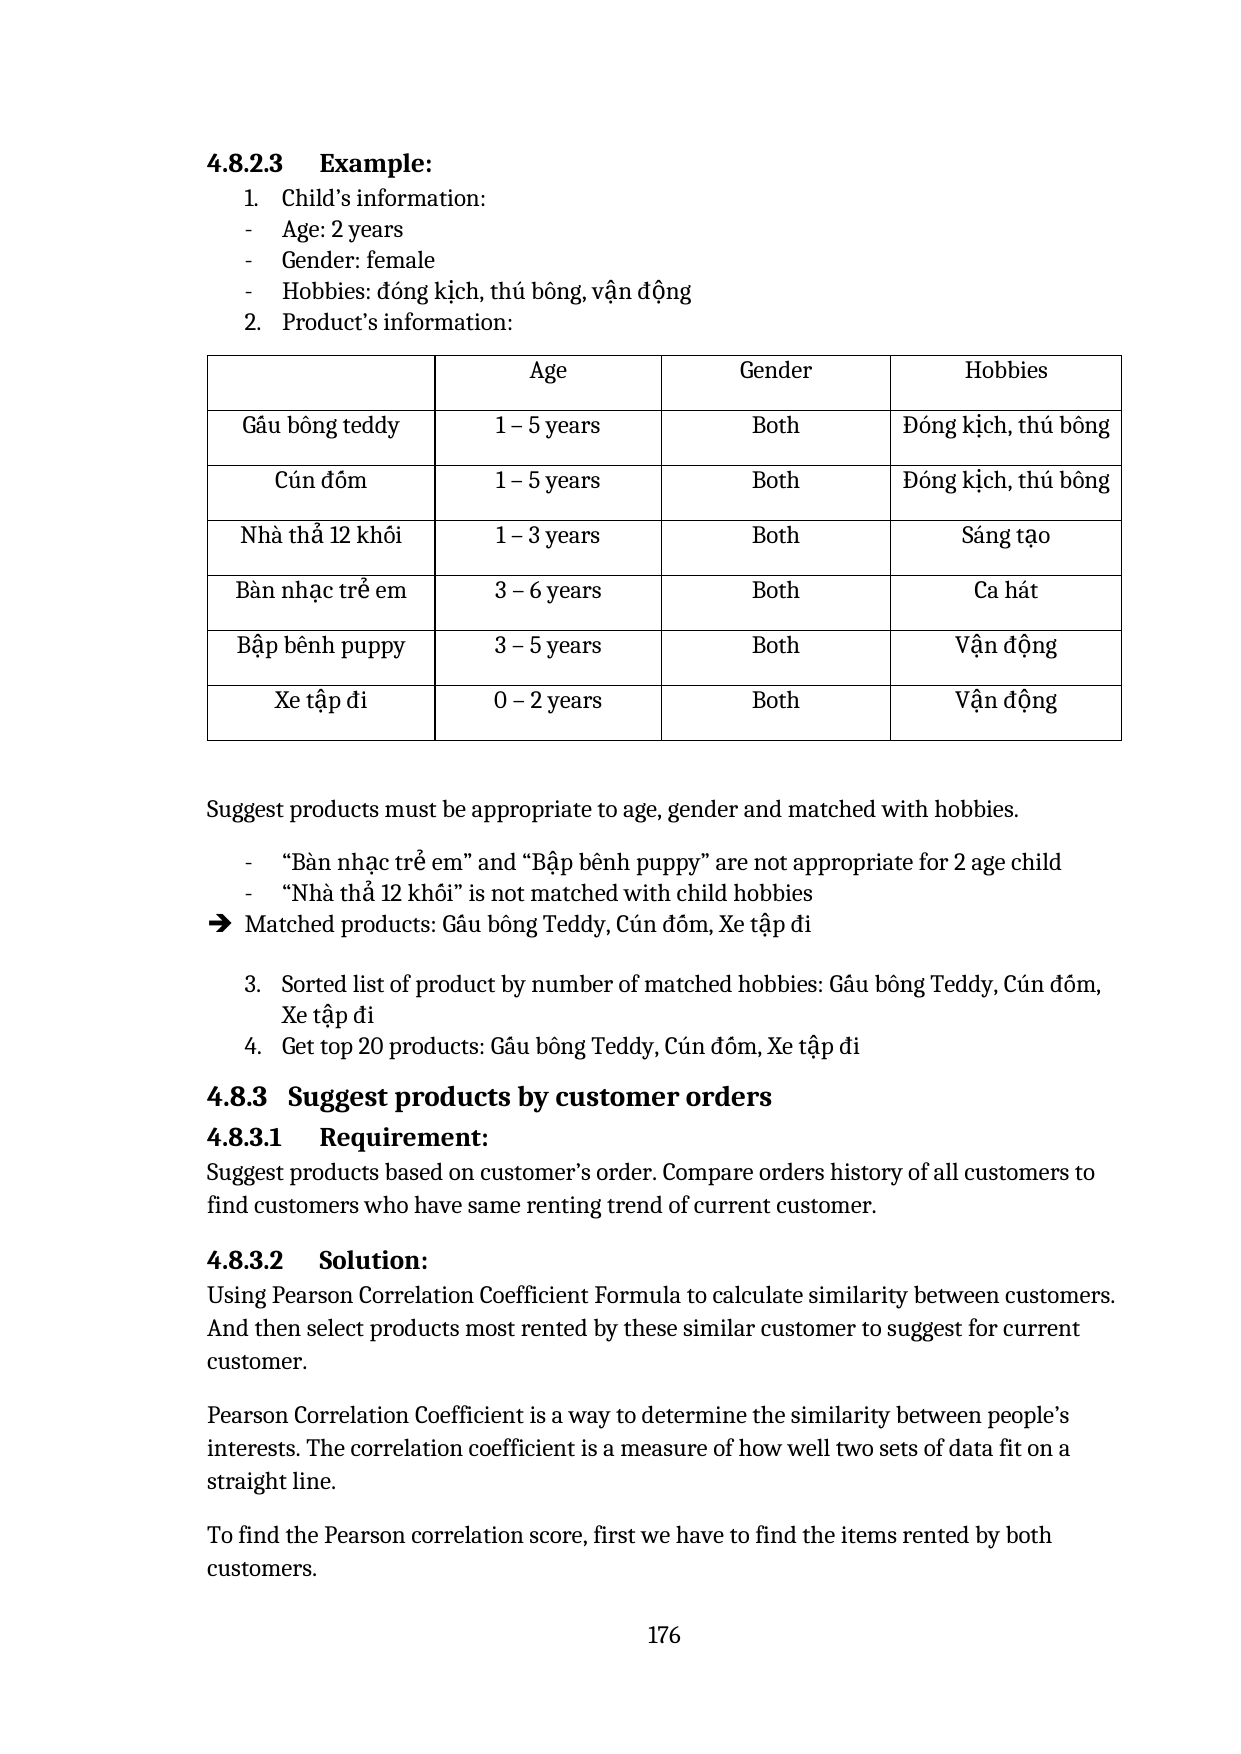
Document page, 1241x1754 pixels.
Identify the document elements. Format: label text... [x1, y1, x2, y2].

text Using Pearson Correlation Coefficient Formula to calculate similarity between customers. And then select products most rented by these similar customer to suggest for current customer. [207, 1281, 1122, 1376]
list Gender: female [244, 246, 1122, 274]
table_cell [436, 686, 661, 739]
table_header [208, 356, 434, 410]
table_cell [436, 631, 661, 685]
text To find the Pearson correlation score, first we have to find the items rented by both customers. [207, 1521, 1122, 1582]
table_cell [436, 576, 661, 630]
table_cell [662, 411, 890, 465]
subtitle Solution: [207, 1245, 1122, 1276]
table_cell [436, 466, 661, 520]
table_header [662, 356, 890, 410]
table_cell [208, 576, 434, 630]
list Get top 20 products: Gấu bông Teddy, Cún đốm, Xe tập đi [244, 1032, 1122, 1061]
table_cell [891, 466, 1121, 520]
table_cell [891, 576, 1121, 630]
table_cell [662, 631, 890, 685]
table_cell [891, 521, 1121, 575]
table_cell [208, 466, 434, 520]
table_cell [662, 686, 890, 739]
list Product’s information: [244, 308, 1122, 336]
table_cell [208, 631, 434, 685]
list Sorted list of product by number of matched hobbies: Gấu bông Teddy, Cún đốm, Xe tập đi [244, 970, 1122, 1030]
list Hobbies: đóng kịch, thú bông, vận động [244, 277, 1122, 305]
subtitle Requirement: [207, 1122, 1122, 1153]
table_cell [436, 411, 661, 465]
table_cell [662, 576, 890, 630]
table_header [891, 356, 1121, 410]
text Suggest products must be appropriate to age, gender and matched with hobbies. [207, 794, 1122, 823]
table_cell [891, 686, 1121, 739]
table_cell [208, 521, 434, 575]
text Pearson Correlation Coefficient is a way to determine the similarity between people’s interests. The correlation coefficient is a measure of how well two sets of data fit on a straight line. [207, 1401, 1122, 1495]
subtitle Example: [207, 148, 1122, 179]
text Suggest products based on customer’s order. Compare orders history of all customers to find customers who have same renting trend of current customer. [207, 1158, 1122, 1220]
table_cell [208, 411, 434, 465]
subtitle Suggest products by customer orders [207, 1080, 1122, 1113]
list “Bàn nhạc trẻ em” and “Bập bênh puppy” are not appropriate for 2 age child [244, 848, 1122, 877]
list “Nhà thả 12 khối” is not matched with child hobbies [244, 879, 1122, 908]
list Matched products: Gấu bông Teddy, Cún đốm, Xe tập đi [207, 910, 1122, 939]
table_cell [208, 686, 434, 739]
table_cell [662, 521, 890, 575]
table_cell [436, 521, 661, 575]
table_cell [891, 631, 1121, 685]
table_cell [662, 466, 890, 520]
list Child’s information: [244, 183, 1122, 212]
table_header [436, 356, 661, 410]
list Age: 2 years [244, 214, 1122, 243]
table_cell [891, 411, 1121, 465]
